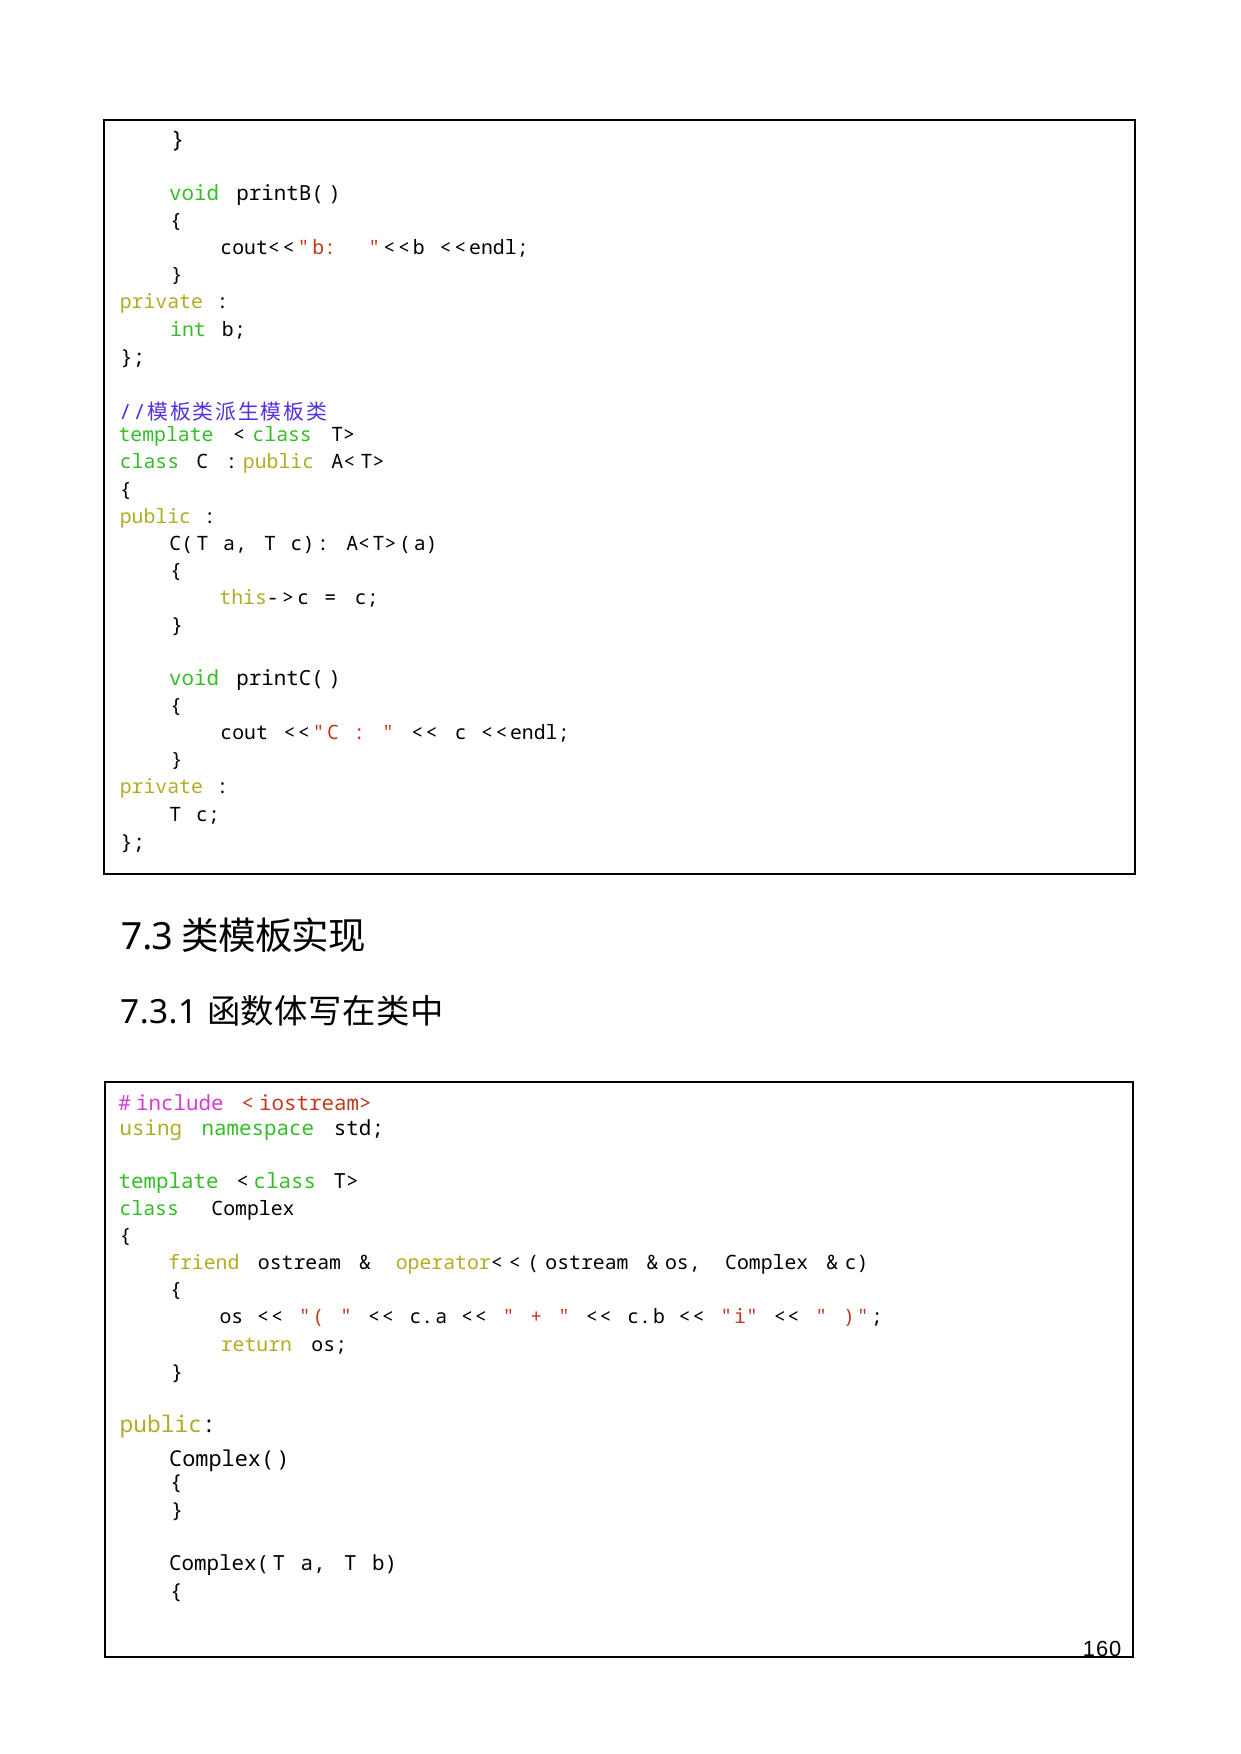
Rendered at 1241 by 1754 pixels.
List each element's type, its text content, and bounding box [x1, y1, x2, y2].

text 7.3 类模板实现 [121, 917, 1137, 957]
table_header #include <iostream> using namespace std; template <class T> class Complex { friend ostream & operator<<(ostream &os, Complex &c) { os << "( " << c.a << " + " << c.b << "i" << " )"; return os; } public: Complex() { } Complex(T a, T b) { 160 [106, 1083, 1132, 1656]
table_header } void printB() { cout<<"b: "<<b <<endl; } private : int b; }; //模板类派生模板类 template <class T> class C :public A<T> { public : C(T a, T c): A<T>(a) { this->c = c; } void printC() { cout <<"C : " << c <<endl; } private : T c; }; [105, 121, 1134, 873]
text 7.3.1 函数体写在类中 [120, 987, 1137, 1032]
